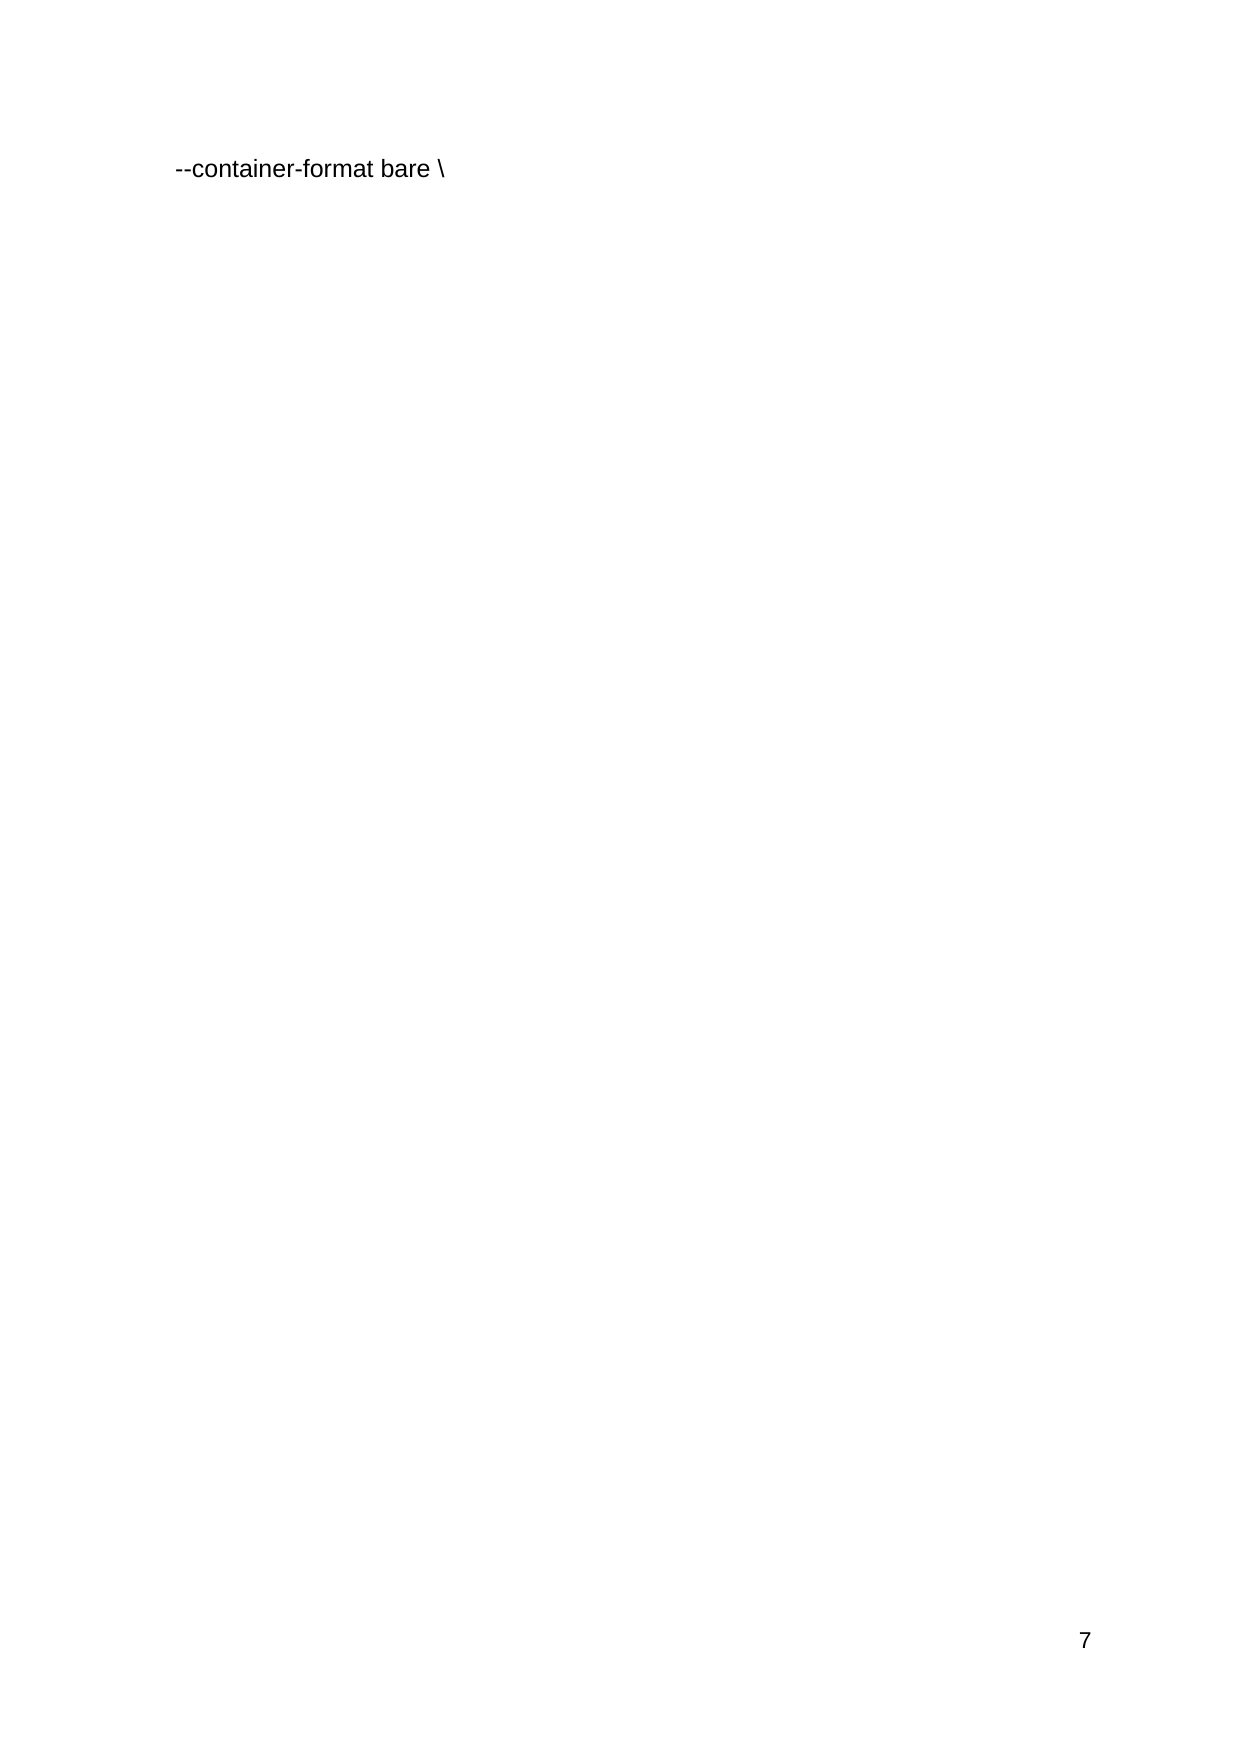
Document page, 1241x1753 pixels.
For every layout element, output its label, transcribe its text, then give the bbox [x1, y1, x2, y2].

text --container-format bare \ [175, 154, 1165, 182]
